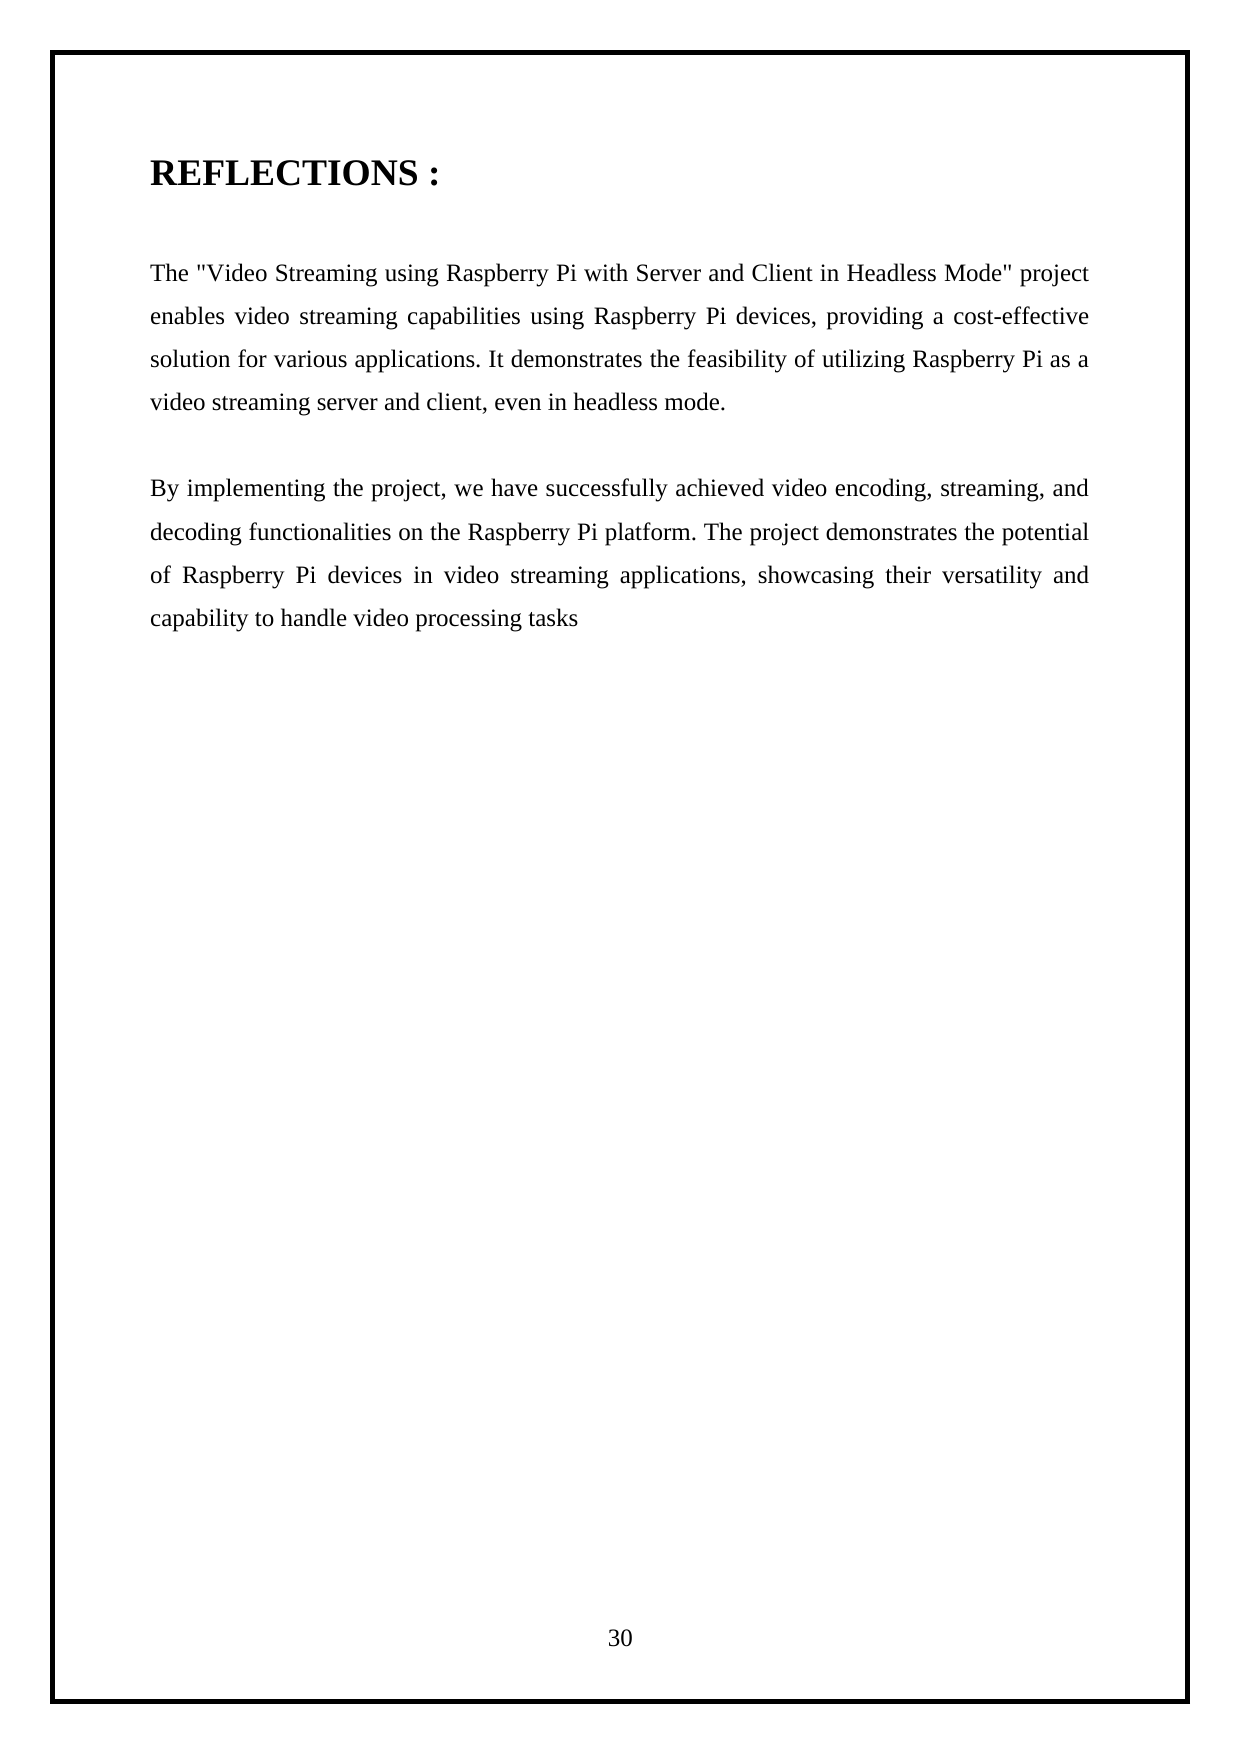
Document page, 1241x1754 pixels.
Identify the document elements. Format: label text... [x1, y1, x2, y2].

text By implementing the project, we have successfully achieved video encoding, streaming, and decoding functionalities on the Raspberry Pi platform. The project demonstrates the potential of Raspberry Pi devices in video streaming applications, showcasing their versatility and capability to handle video processing tasks [150, 473, 1090, 632]
text The "Video Streaming using Raspberry Pi with Server and Client in Headless Mode" project enables video streaming capabilities using Raspberry Pi devices, providing a cost-effective solution for various applications. It demonstrates the feasibility of utilizing Raspberry Pi as a video streaming server and client, even in headless mode. [150, 258, 1090, 416]
text REFLECTIONS : [150, 150, 1090, 193]
